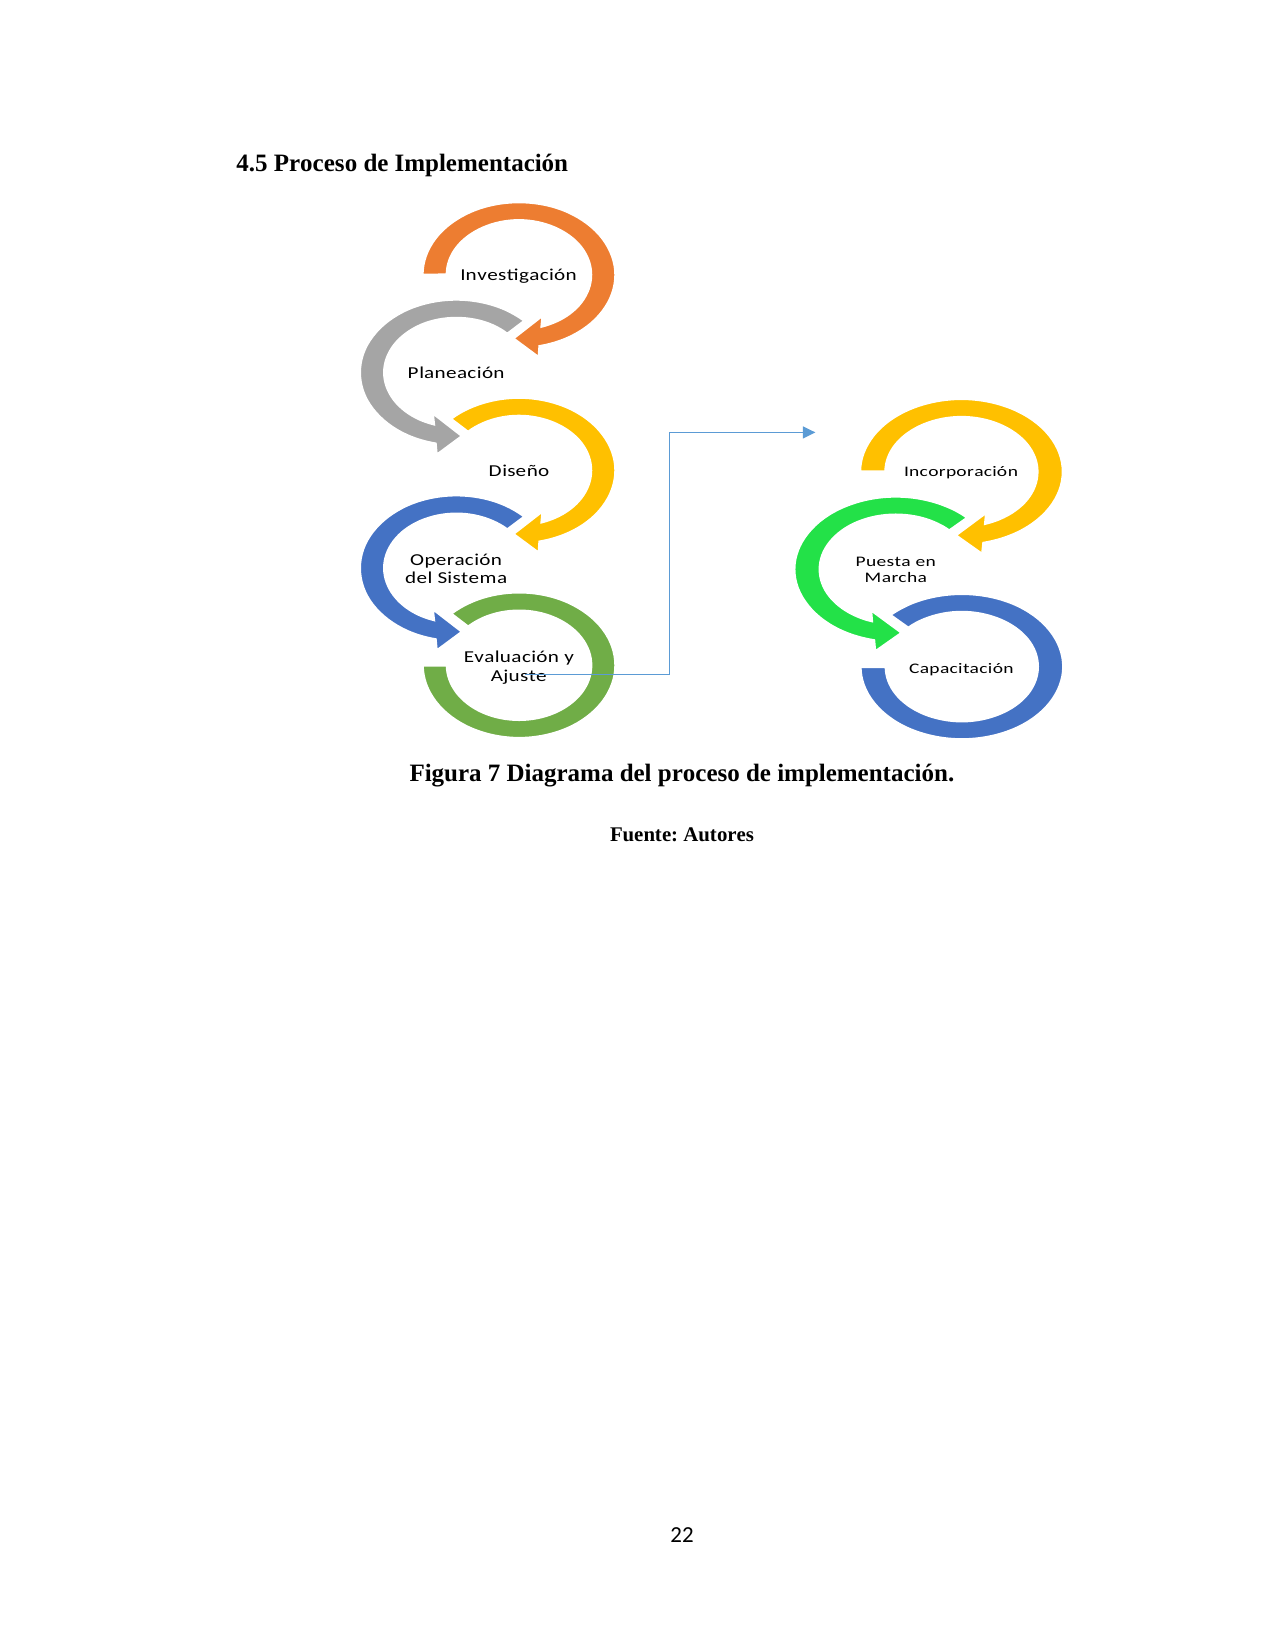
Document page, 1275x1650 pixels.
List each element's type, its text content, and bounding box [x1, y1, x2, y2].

text Fuente: Autores [236, 822, 1127, 846]
text Figura 7 Diagrama del proceso de implementación. [236, 758, 1127, 787]
subtitle 4.5 Proceso de Implementación [236, 148, 1127, 176]
